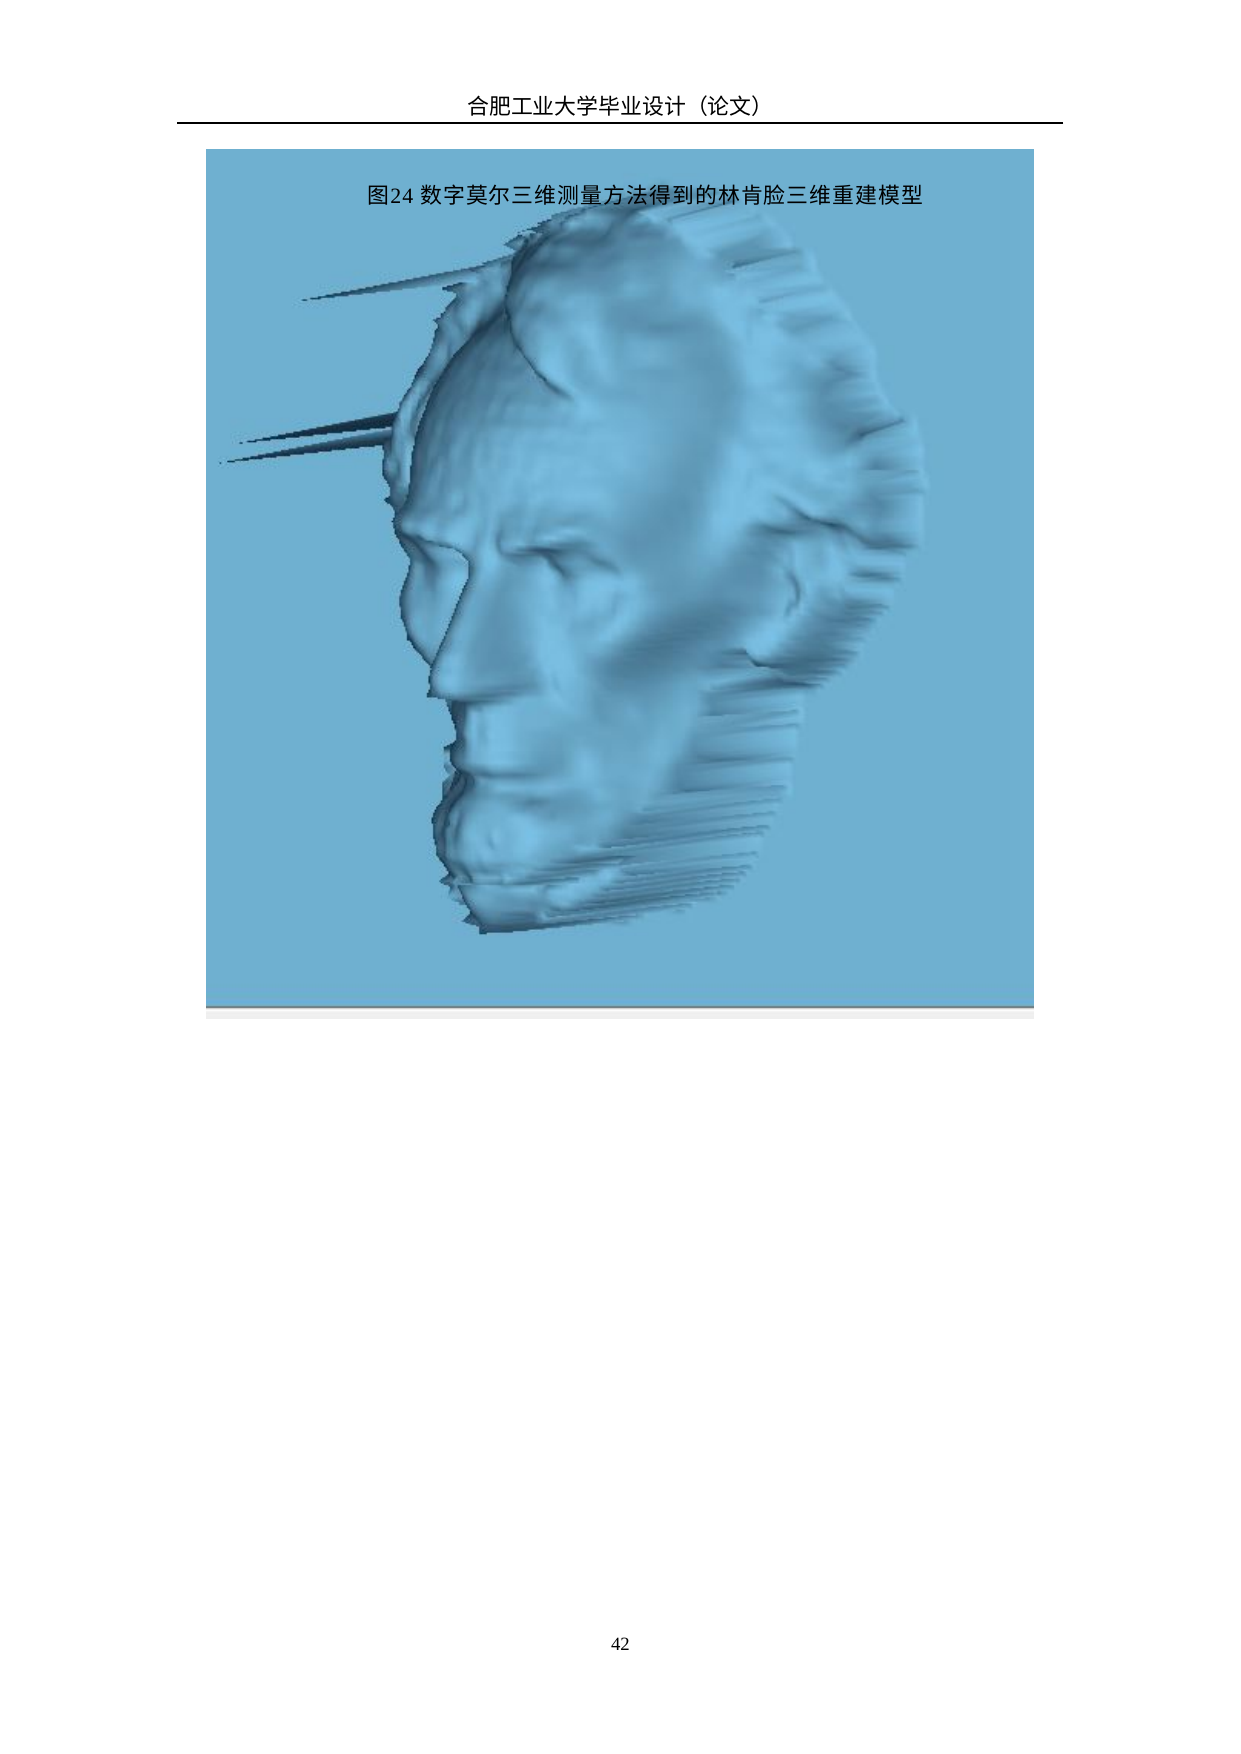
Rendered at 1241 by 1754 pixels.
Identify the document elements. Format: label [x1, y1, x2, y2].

picture [206, 149, 1034, 1019]
